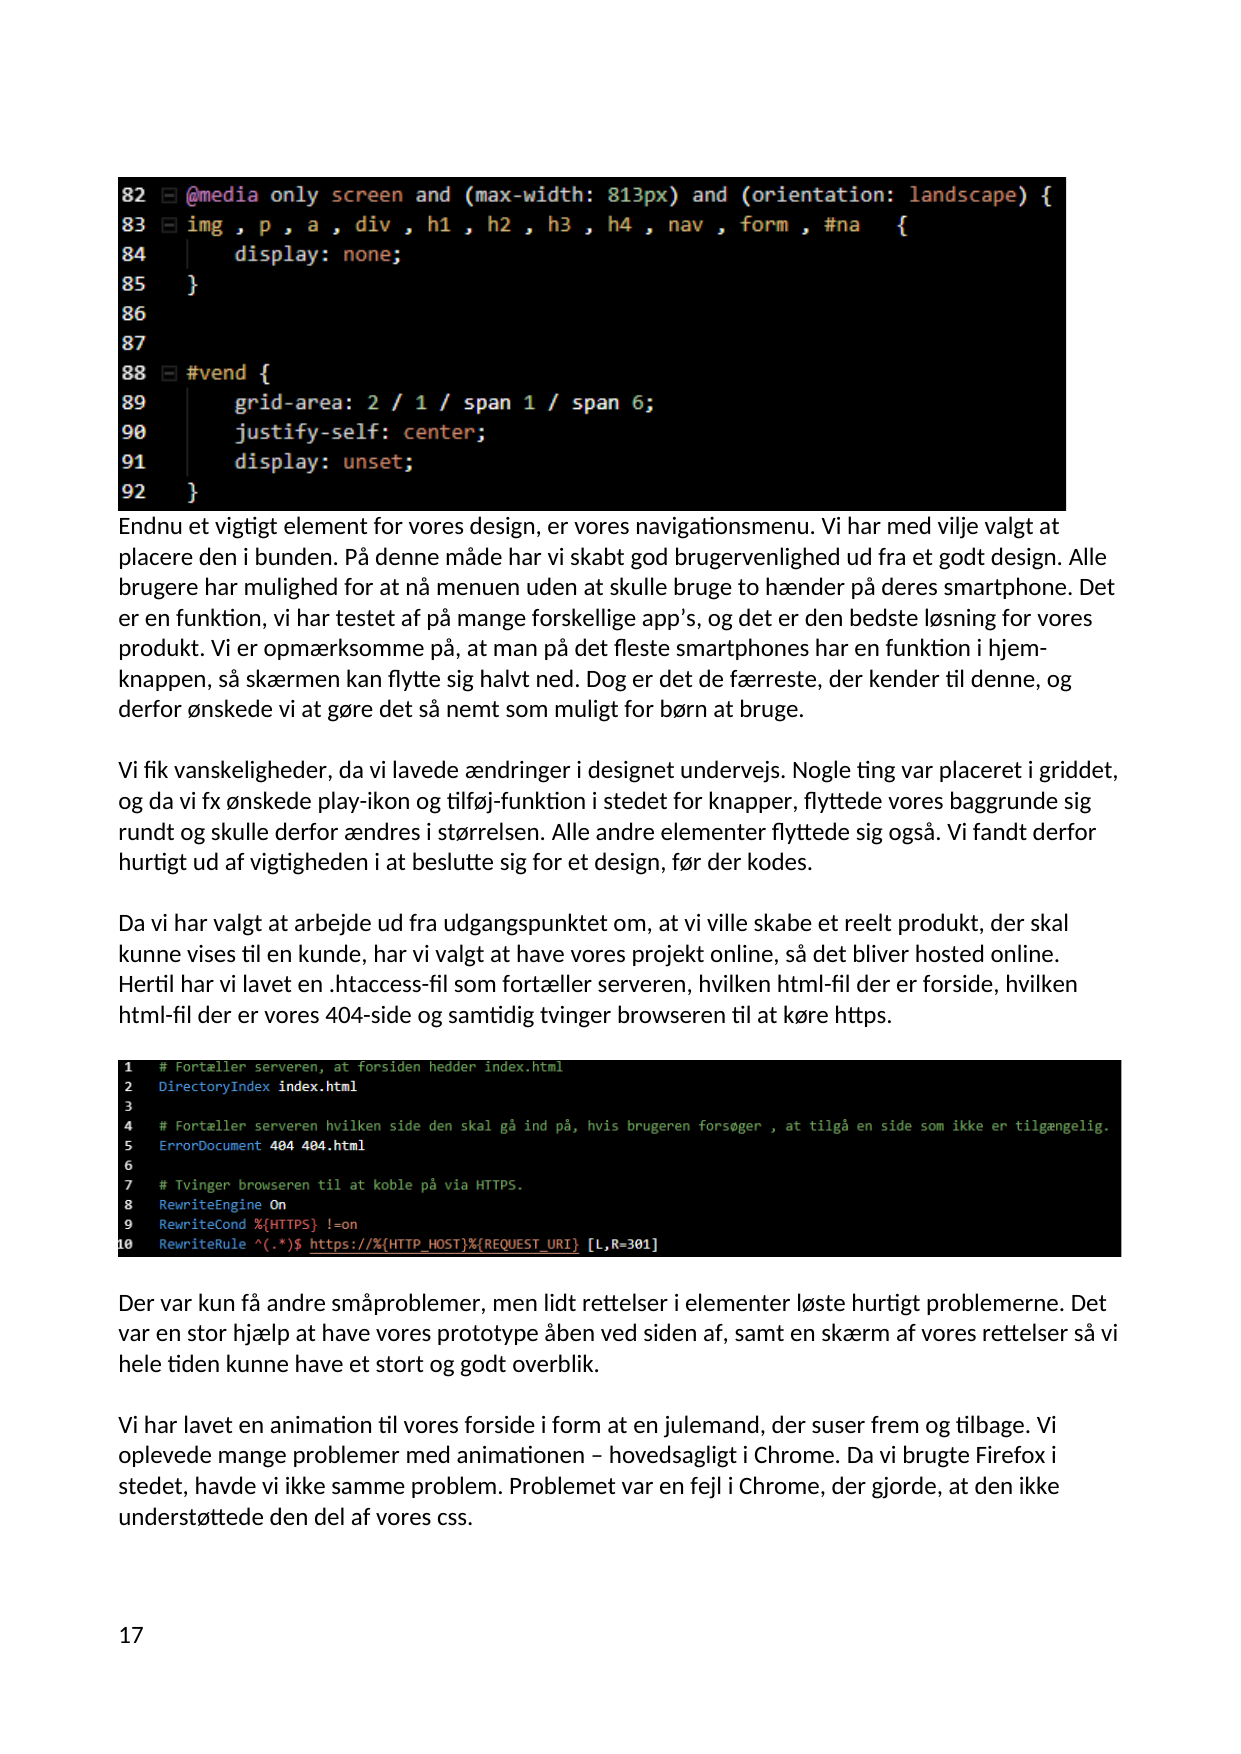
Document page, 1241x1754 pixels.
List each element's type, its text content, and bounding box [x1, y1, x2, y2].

text Endnu et vigtigt element for vores design, er vores navigationsmenu. Vi har med vilje valgt at placere den i bunden. På denne måde har vi skabt god brugervenlighed ud fra et godt design. Alle brugere har mulighed for at nå menuen uden at skulle bruge to hænder på deres smartphone. Det er en funktion, vi har testet af på mange forskellige app’s, og det er den bedste løsning for vores produkt. Vi er opmærksomme på, at man på det fleste smartphones har en funktion i hjem-knappen, så skærmen kan flytte sig halvt ned. Dog er det de færreste, der kender til denne, og derfor ønskede vi at gøre det så nemt som muligt for børn at bruge. [118, 511, 1122, 724]
picture [118, 1060, 1122, 1257]
text Der var kun få andre småproblemer, men lidt rettelser i elementer løste hurtigt problemerne. Det var en stor hjælp at have vores prototype åben ved siden af, samt en skærm af vores rettelser så vi hele tiden kunne have et stort og godt overblik. [118, 1287, 1122, 1378]
text Da vi har valgt at arbejde ud fra udgangspunktet om, at vi ville skabe et reelt produkt, der skal kunne vises til en kunde, har vi valgt at have vores projekt online, så det bliver hosted online. Hertil har vi lavet en .htaccess-fil som fortæller serveren, hvilken html-fil der er forside, hvilken html-fil der er vores 404-side og samtidig tvinger browseren til at køre https. [118, 907, 1122, 1029]
picture [118, 177, 1067, 511]
text Vi har lavet en animation til vores forside i form at en julemand, der suser frem og tilbage. Vi oplevede mange problemer med animationen – hovedsagligt i Chrome. Da vi brugte Firefox i stedet, havde vi ikke samme problem. Problemet var en fejl i Chrome, der gjorde, at den ikke understøttede den del af vores css. [118, 1409, 1122, 1531]
text Vi fik vanskeligheder, da vi lavede ændringer i designet undervejs. Nogle ting var placeret i griddet, og da vi fx ønskede play-ikon og tilføj-funktion i stedet for knapper, flyttede vores baggrunde sig rundt og skulle derfor ændres i størrelsen. Alle andre elementer flyttede sig også. Vi fandt derfor hurtigt ud af vigtigheden i at beslutte sig for et design, før der kodes. [118, 755, 1122, 877]
